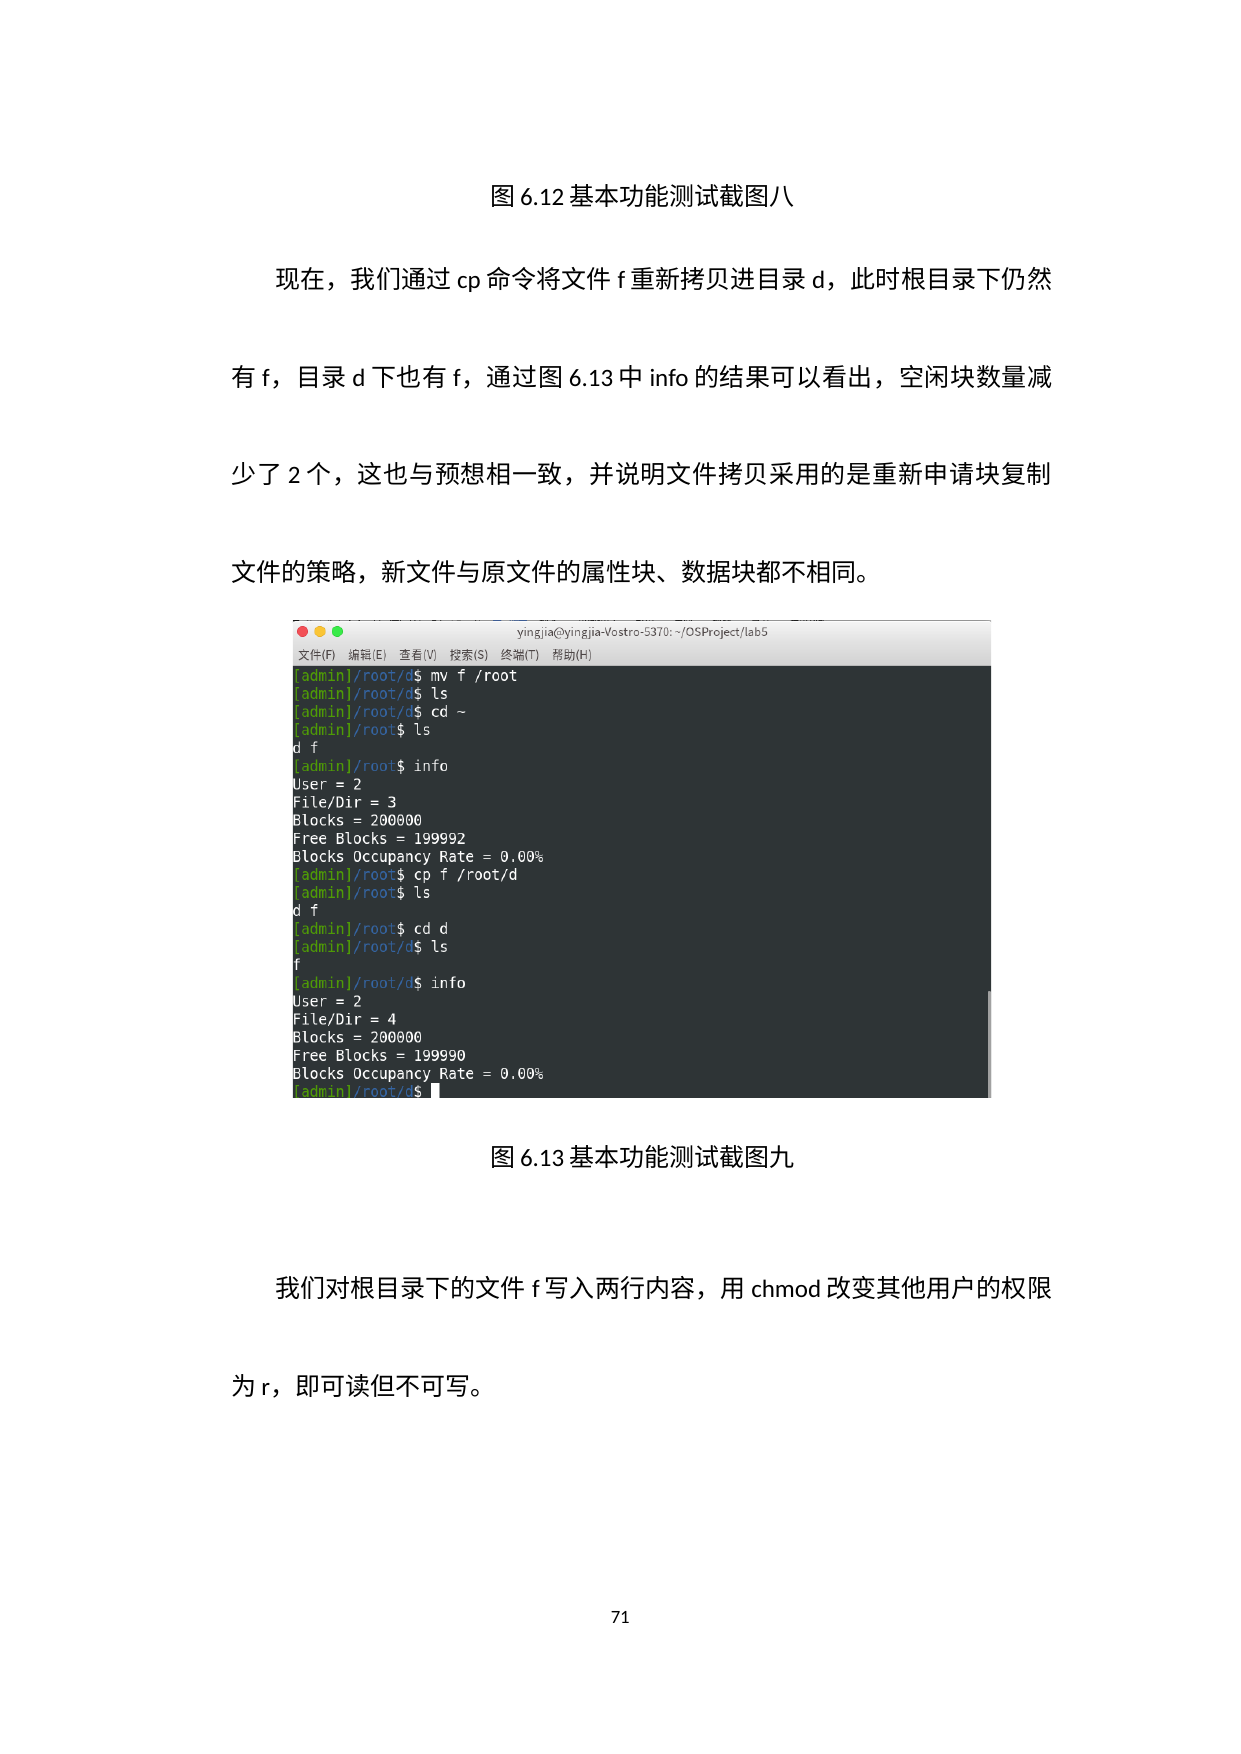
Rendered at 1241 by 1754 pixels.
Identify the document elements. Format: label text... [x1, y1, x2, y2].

text 我们对根目录下的文件f写入两行内容，用chmod改变其他用户的权限为r，即可读但不可写。 [231, 1254, 1053, 1417]
text 图6.13基本功能测试截图九 [187, 1123, 1053, 1188]
text 现在，我们通过cp命令将文件f重新拷贝进目录d，此时根目录下仍然有f，目录d下也有f，通过图6.13中info的结果可以看出，空闲块数量减少了2个，这也与预想相一致，并说明文件拷贝采用的是重新申请块复制文件的策略，新文件与原文件的属性块、数据块都不相同。 [231, 245, 1053, 603]
picture [292, 620, 992, 1098]
text 图6.12基本功能测试截图八 [187, 162, 1053, 227]
